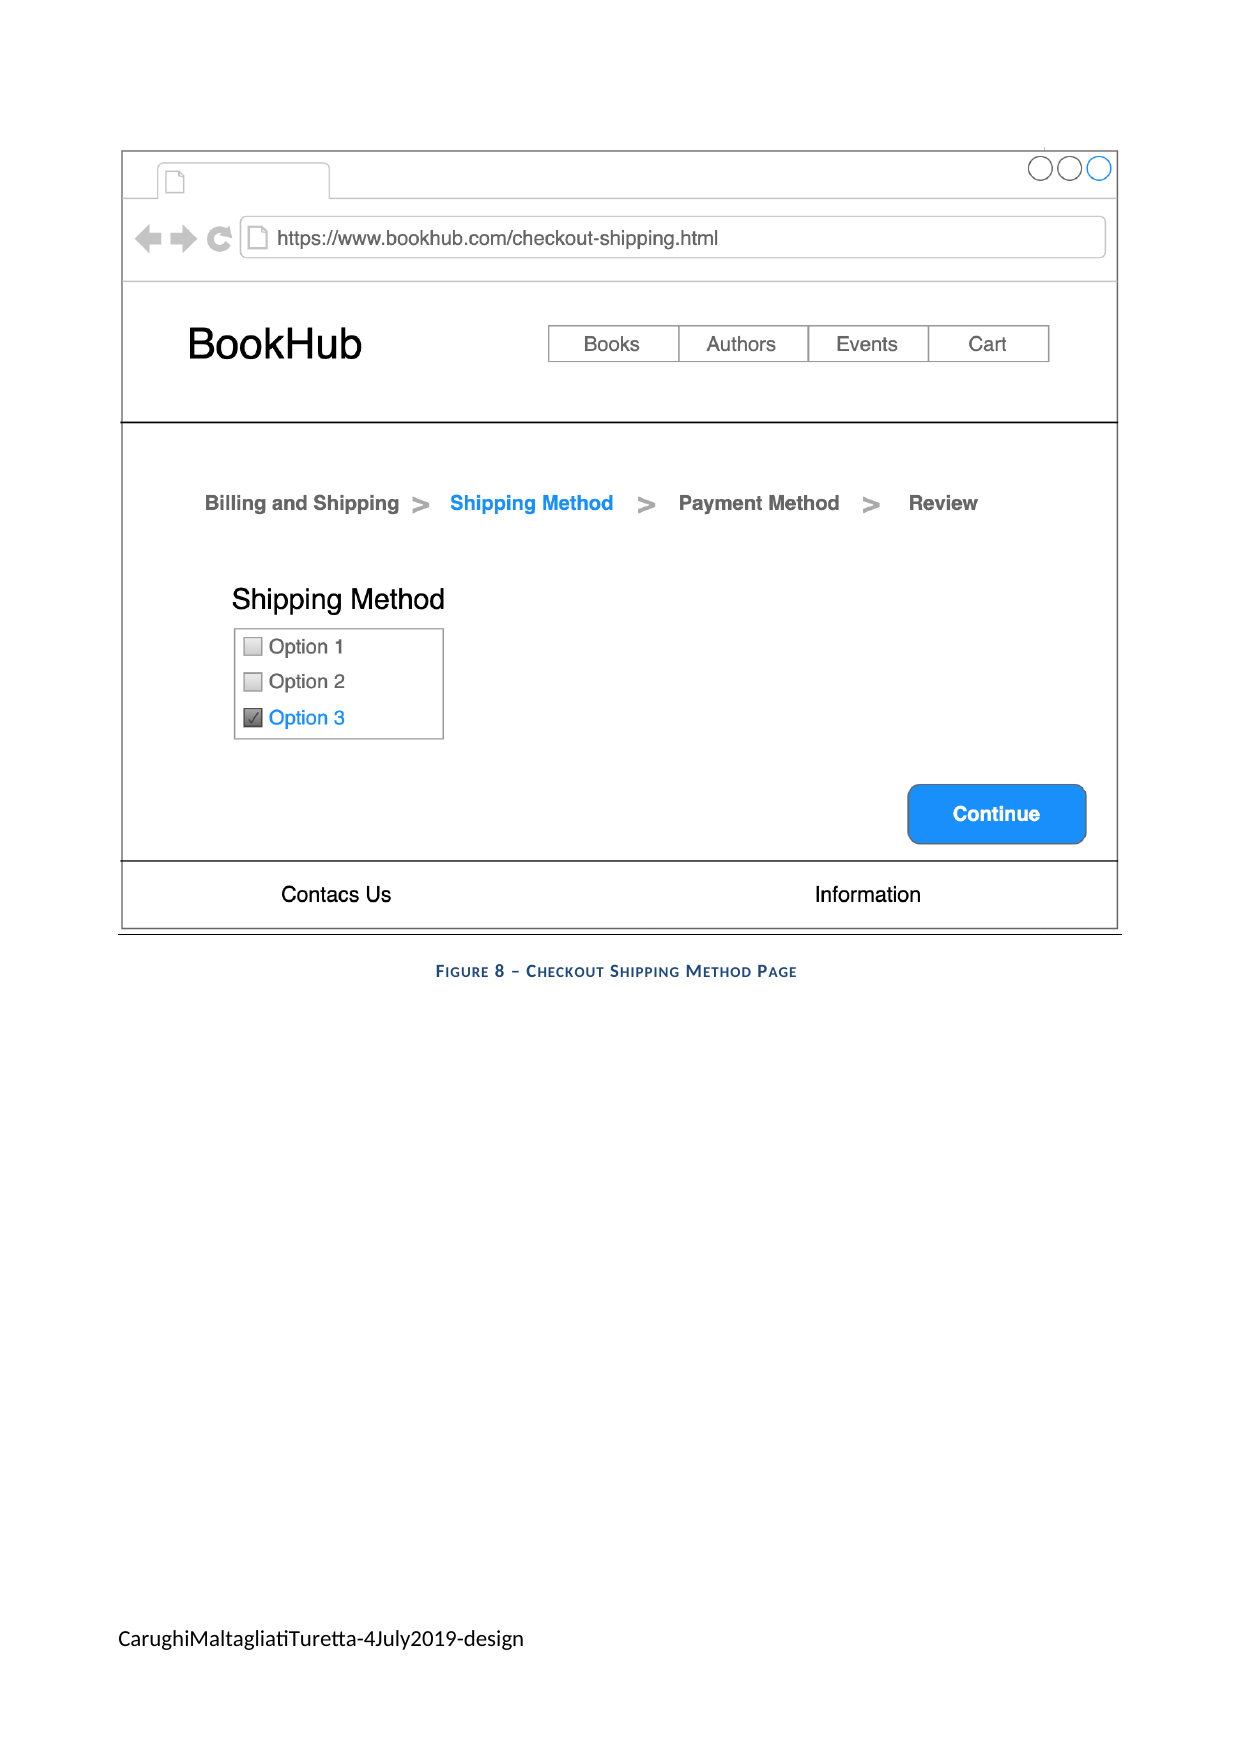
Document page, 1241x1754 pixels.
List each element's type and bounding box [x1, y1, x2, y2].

picture [118, 147, 1123, 932]
